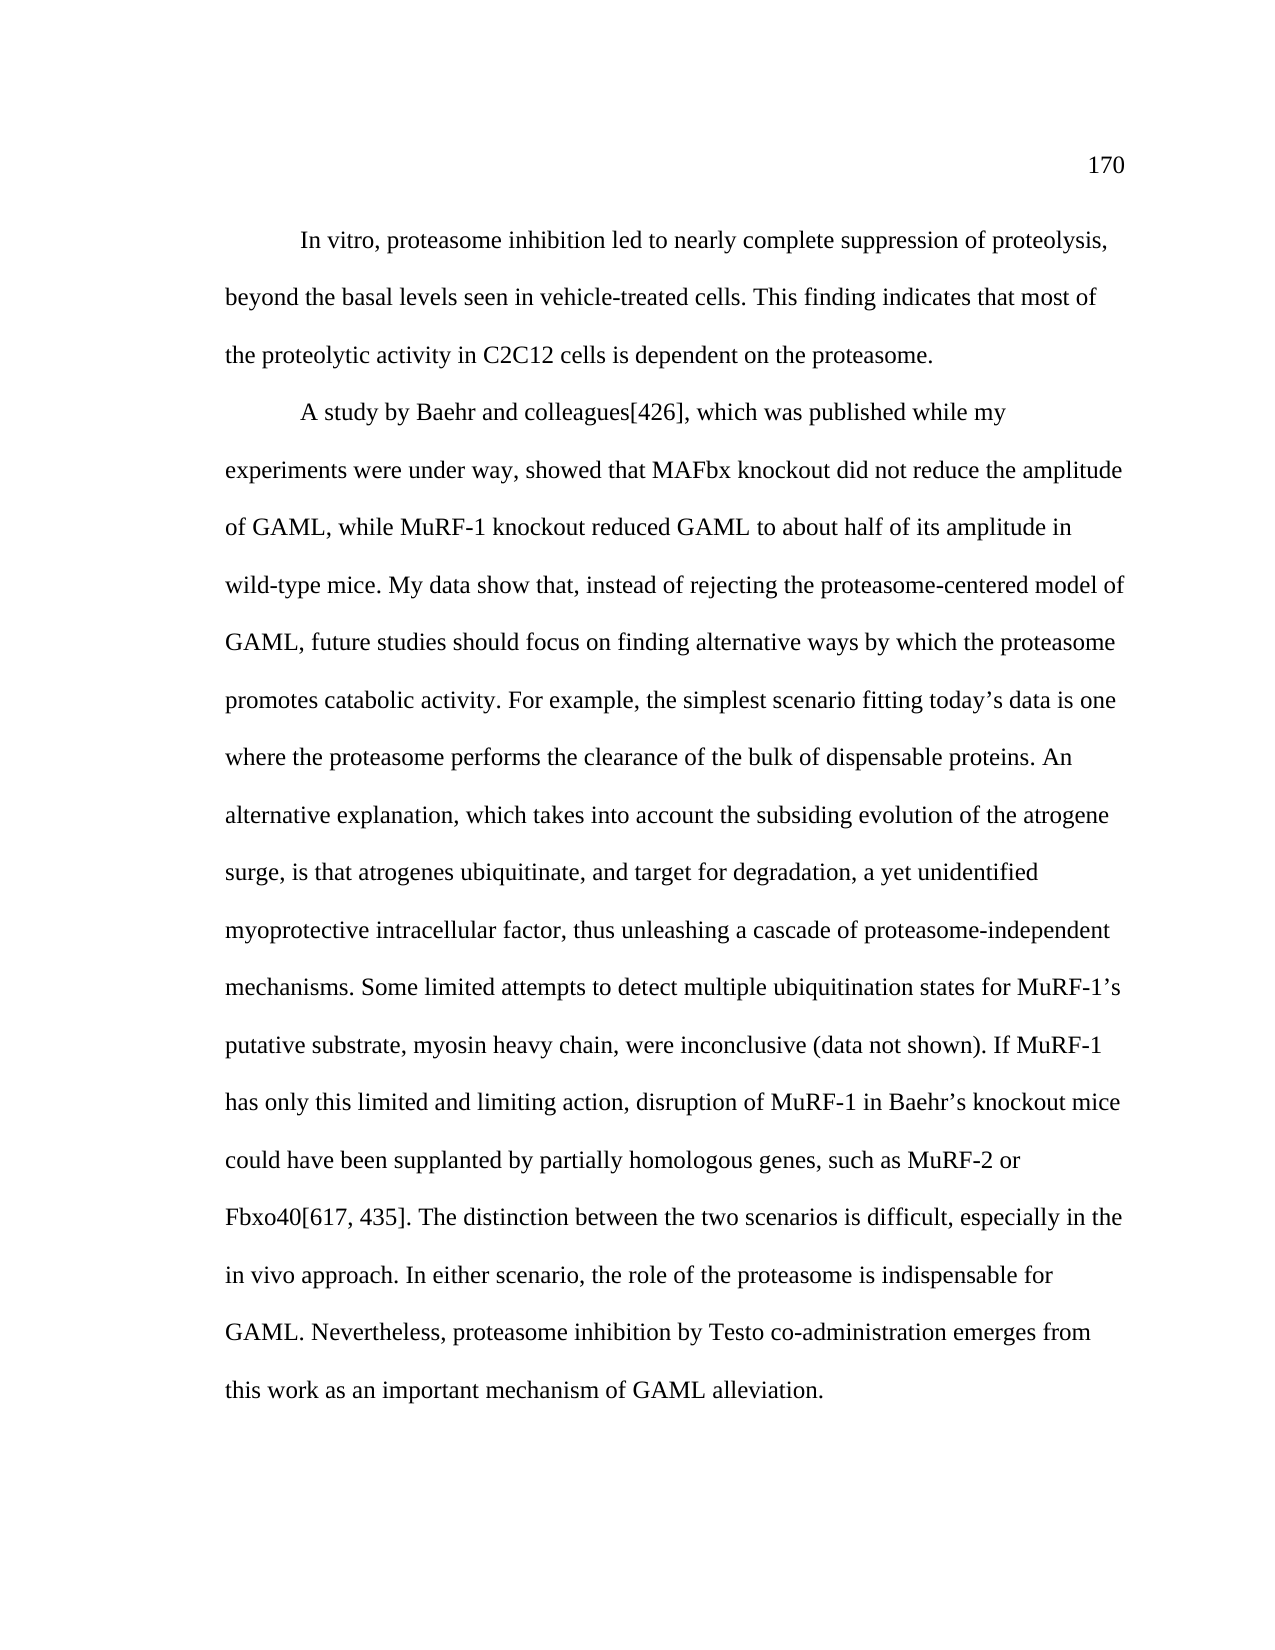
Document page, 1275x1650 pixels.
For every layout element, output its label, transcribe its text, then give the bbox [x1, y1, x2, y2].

text In vitro, proteasome inhibition led to nearly complete suppression of proteolysis, beyond the basal levels seen in vehicle-treated cells. This finding indicates that most of the proteolytic activity in C2C12 cells is dependent on the proteasome. [225, 225, 1125, 369]
text A study by Baehr and colleagues[426], which was published while my experiments were under way, showed that MAFbx knockout did not reduce the amplitude of GAML, while MuRF-1 knockout reduced GAML to about half of its amplitude in wild-type mice. My data show that, instead of rejecting the proteasome-centered model of GAML, future studies should focus on finding alternative ways by which the proteasome promotes catabolic activity. For example, the simplest scenario fitting today’s data is one where the proteasome performs the clearance of the bulk of dispensable proteins. An alternative explanation, which takes into account the subsiding evolution of the atrogene surge, is that atrogenes ubiquitinate, and target for degradation, a yet unidentified myoprotective intracellular factor, thus unleashing a cascade of proteasome-independent mechanisms. Some limited attempts to detect multiple ubiquitination states for MuRF-1’s putative substrate, myosin heavy chain, were inconclusive (data not shown). If MuRF-1 has only this limited and limiting action, disruption of MuRF-1 in Baehr’s knockout mice could have been supplanted by partially homologous genes, such as MuRF-2 or Fbxo40[617, 435]. The distinction between the two scenarios is difficult, especially in the in vivo approach. In either scenario, the role of the proteasome is indispensable for GAML. Nevertheless, proteasome inhibition by Testo co-administration emerges from this work as an important mechanism of GAML alleviation. [225, 397, 1125, 1404]
